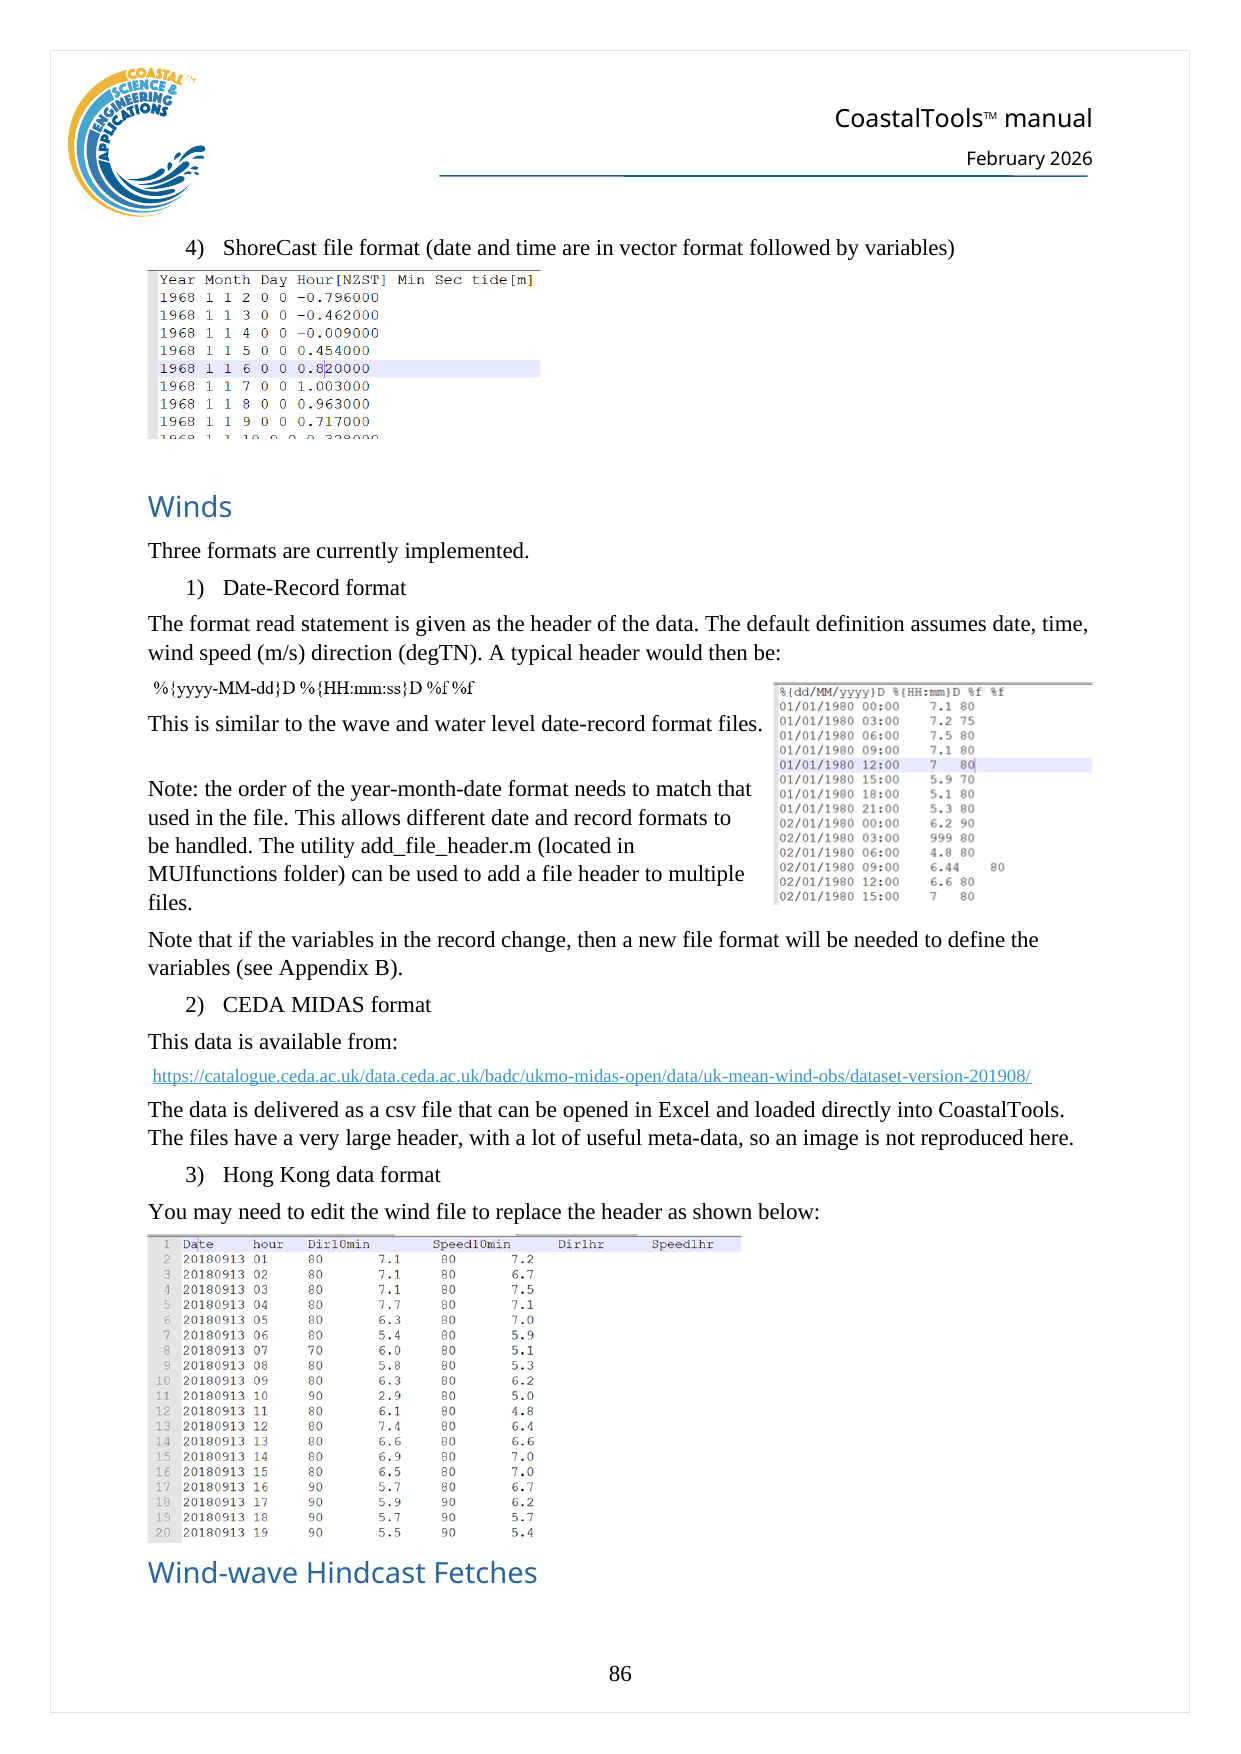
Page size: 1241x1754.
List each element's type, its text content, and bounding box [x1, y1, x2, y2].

text Three formats are currently implemented. [148, 537, 1093, 563]
text https://catalogue.ceda.ac.uk/data.ceda.ac.uk/badc/ukmo-midas-open/data/uk-mean-wind-obs/dataset-version-201908/ [148, 1064, 1093, 1086]
text This data is available from: [148, 1028, 1093, 1054]
list ShoreCast file format (date and time are in vector format followed by variables) [185, 234, 1093, 260]
text Winds [148, 486, 1093, 526]
picture [147, 270, 541, 439]
list Date-Record format [185, 574, 1093, 600]
list CEDA MIDAS format [185, 991, 1093, 1017]
text The format read statement is given as the header of the data. The default definition assumes date, time, wind speed (m/s) direction (degTN). A typical header would then be: [148, 611, 1093, 665]
text Note that if the variables in the record change, then a new file format will be needed to define the variables (see Appendix B). [148, 926, 1093, 981]
text You may need to edit the wind file to replace the header as shown below: [148, 1198, 1093, 1224]
text This is similar to the wave and water level date-record format files. [148, 710, 773, 765]
picture [773, 682, 1093, 905]
text The data is delivered as a csv file that can be opened in Excel and loaded directly into CoastalTools. The files have a very large header, with a lot of useful meta-data, so an image is not reproduced here. [148, 1096, 1093, 1151]
list Hong Kong data format [185, 1161, 1093, 1188]
text Note: the order of the year-month-date format needs to match that used in the file. This allows different date and record formats to be handled. The utility add_file_header.m (located in MUIfunctions folder) can be used to add a file header to multiple files. [148, 775, 1093, 915]
text Wind-wave Hindcast Fetches [148, 1553, 1093, 1592]
picture [147, 676, 479, 702]
picture [147, 1234, 742, 1543]
